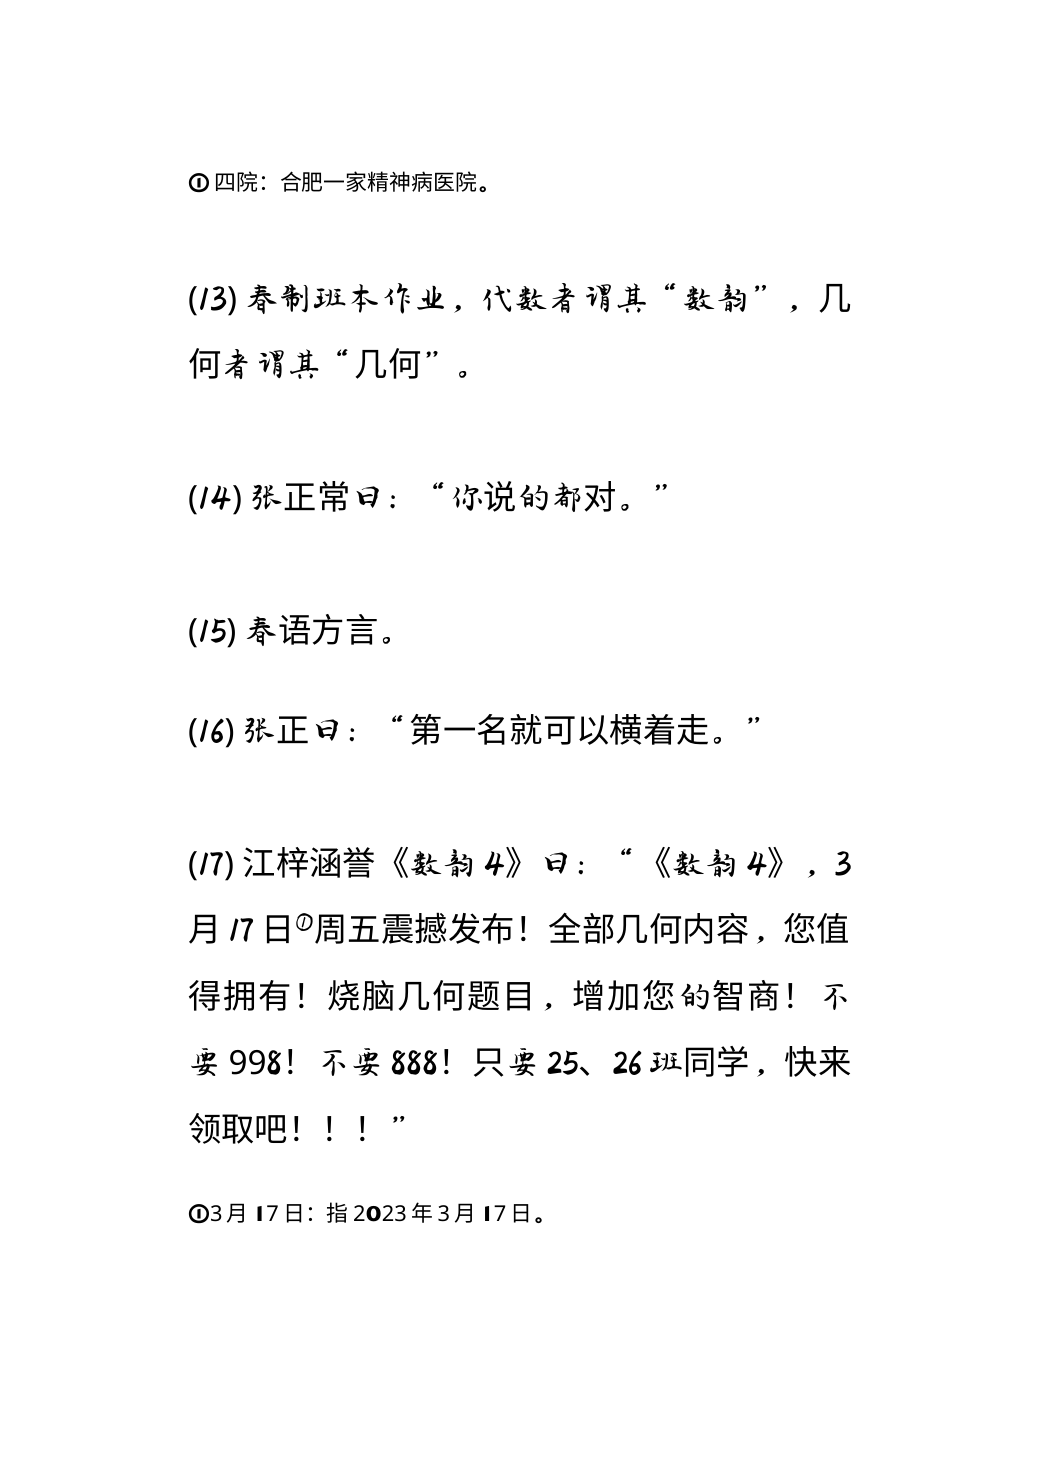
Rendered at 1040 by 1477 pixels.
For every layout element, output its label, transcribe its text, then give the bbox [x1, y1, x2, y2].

text ①四院：合肥一家精神病医院。 [188, 166, 852, 200]
list 春制班本作业，代数者谓其“数韵”，几何者谓其“几何”。 [188, 266, 852, 399]
list 春语方言。 [188, 598, 852, 665]
list 张正常曰：“你说的都对。” [188, 466, 852, 532]
list 张正曰：“第一名就可以横着走。” [188, 698, 852, 764]
list 江梓涵誉《数韵4》曰：“《数韵4》，3月17日①周五震撼发布！全部几何内容，您值得拥有！烧脑几何题目，增加您的智商！不要998！不要888！只要25、26班同学，快来领取吧！！！” [188, 831, 852, 1163]
text ①3月17日：指2023年3月17日。 [188, 1197, 852, 1230]
